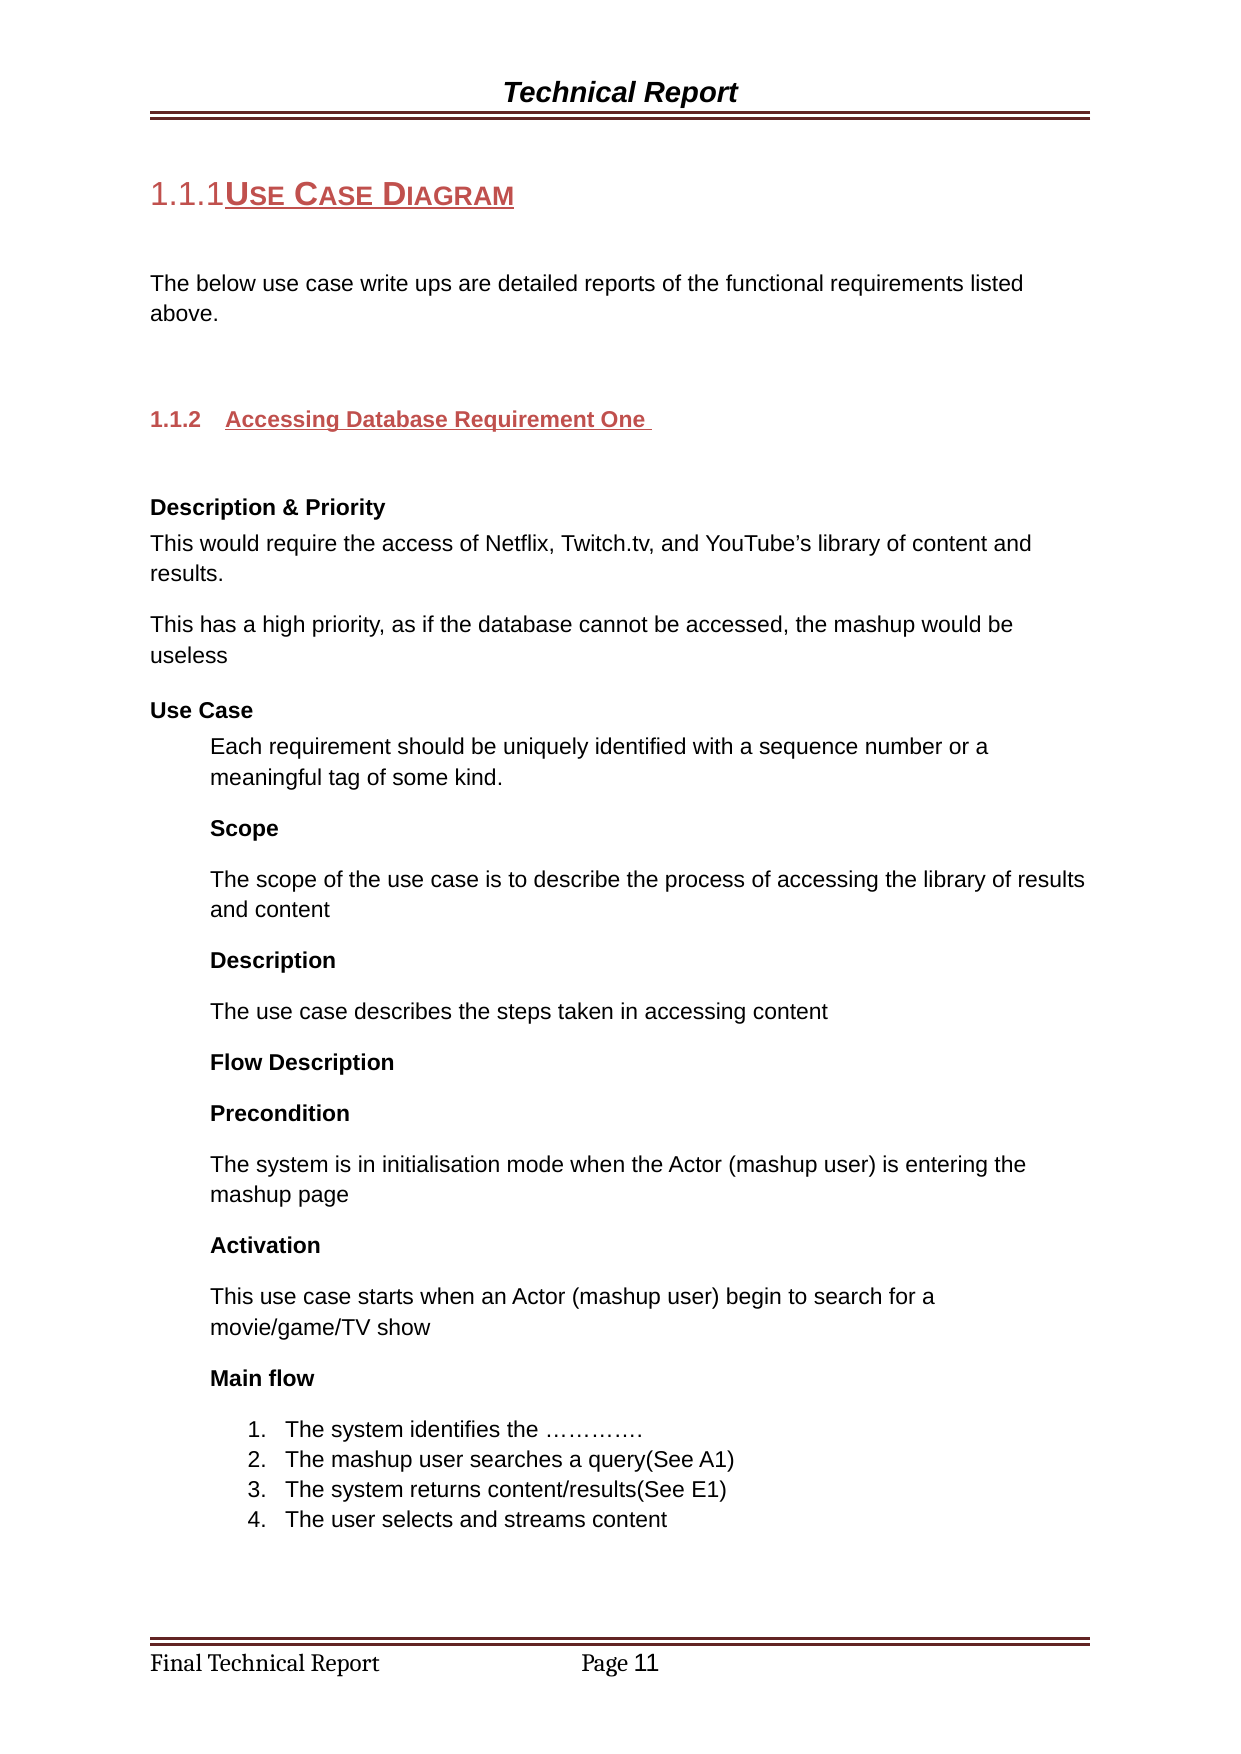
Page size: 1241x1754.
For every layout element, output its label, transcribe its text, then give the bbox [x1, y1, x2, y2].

subtitle Use Case Diagram [150, 174, 1090, 212]
text Precondition [210, 1100, 1090, 1126]
subtitle Accessing Database Requirement One [150, 406, 1090, 432]
list Description & Priority [150, 494, 1090, 520]
text The system is in initialisation mode when the Actor (mashup user) is entering the mashup page [210, 1151, 1090, 1208]
list The system returns content/results(See E1) [247, 1476, 1090, 1502]
list The system identifies the …………. [247, 1416, 1090, 1442]
text The scope of the use case is to describe the process of accessing the library of results and content [210, 866, 1090, 922]
text This use case starts when an Actor (mashup user) begin to search for a movie/game/TV show [210, 1283, 1090, 1340]
text Flow Description [210, 1049, 1090, 1075]
text Scope [210, 814, 1090, 841]
text Description [210, 947, 1090, 973]
list Use Case [150, 697, 1090, 723]
list The mashup user searches a query(See A1) [247, 1446, 1090, 1472]
text The below use case write ups are detailed reports of the functional requirements listed above. [150, 269, 1090, 326]
text This would require the access of Netflix, Twitch.tv, and YouTube’s library of content and results. [150, 530, 1090, 587]
text Activation [210, 1232, 1090, 1259]
list The user selects and streams content [247, 1506, 1090, 1533]
text This has a high priority, as if the database cannot be accessed, the mashup would be useless [150, 611, 1090, 668]
text The use case describes the steps taken in accessing content [210, 998, 1090, 1024]
text Each requirement should be uniquely identified with a sequence number or a meaningful tag of some kind. [210, 733, 1090, 790]
text Main flow [210, 1364, 1090, 1391]
